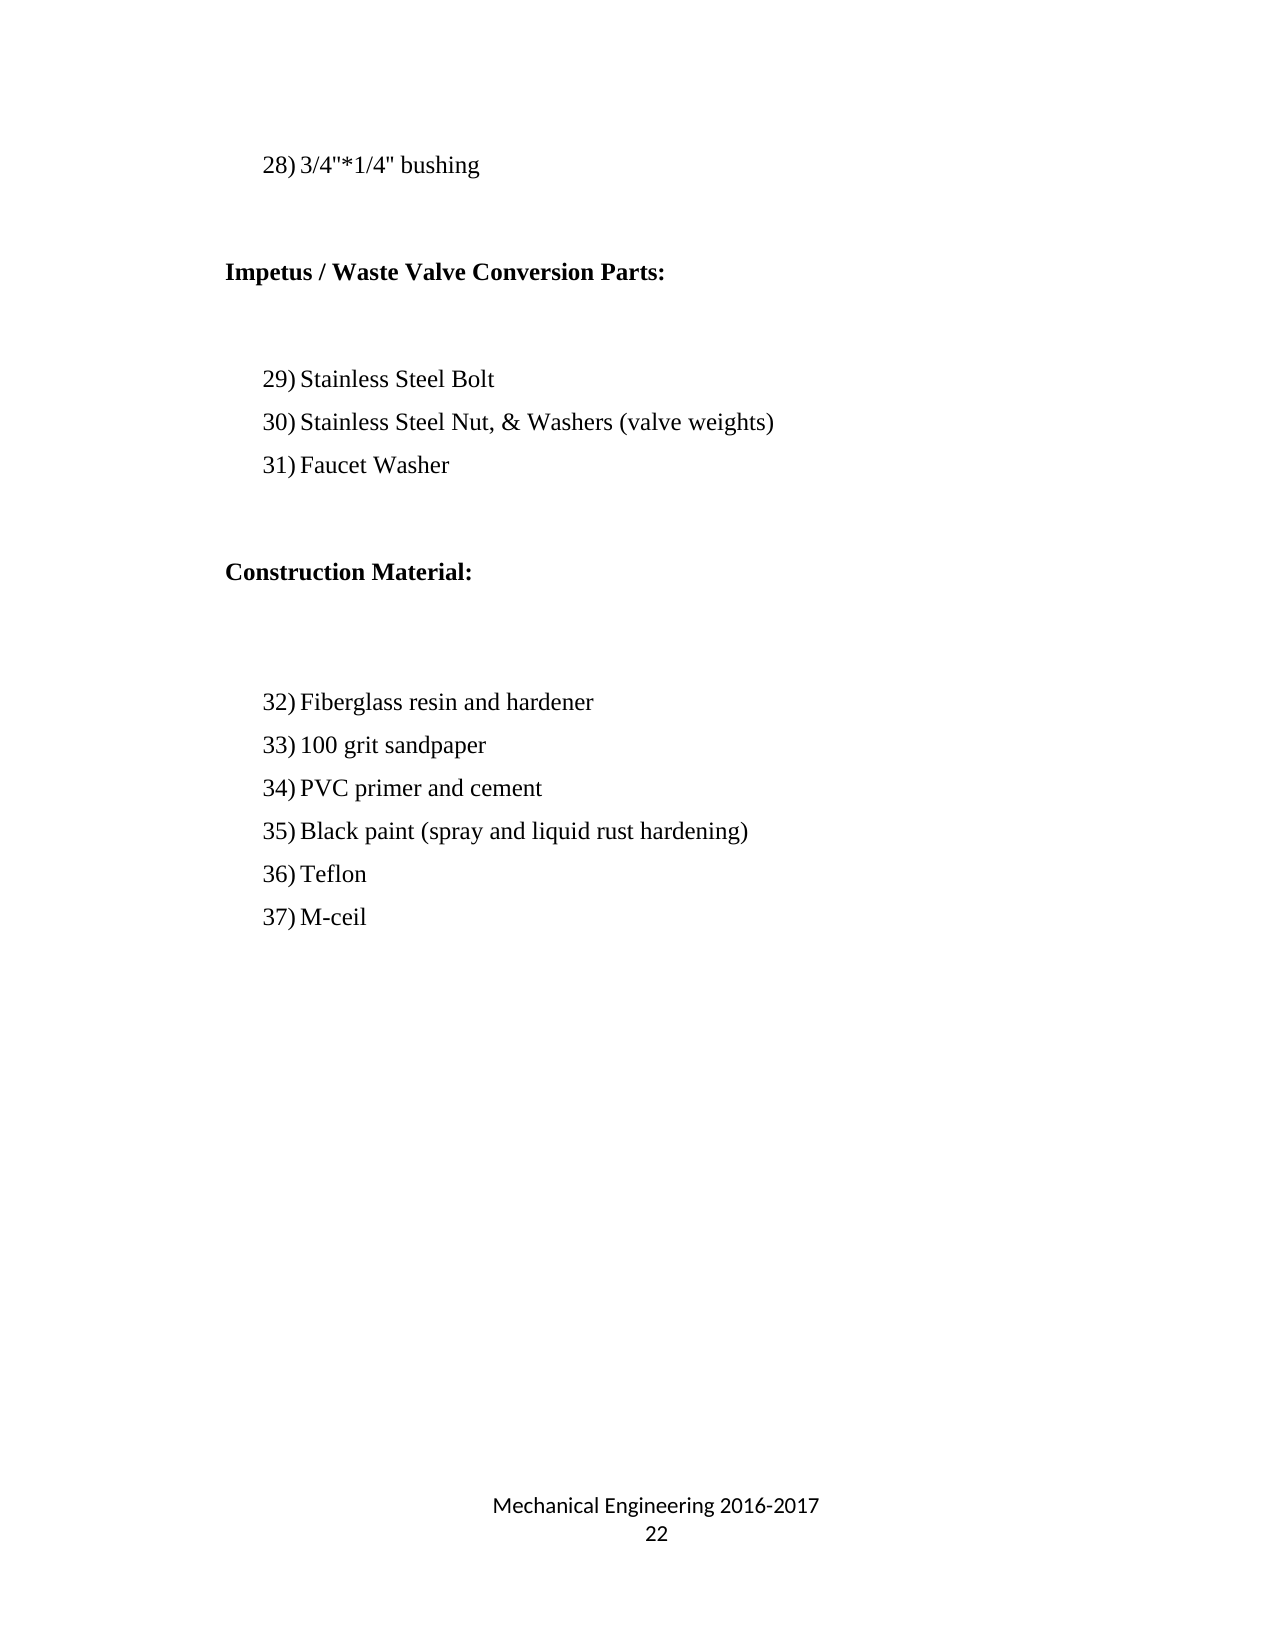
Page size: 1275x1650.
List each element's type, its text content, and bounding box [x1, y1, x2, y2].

list Teflon [262, 859, 1087, 888]
list Stainless Steel Bolt [262, 364, 1087, 393]
list Faucet Washer [262, 450, 1087, 479]
list 100 grit sandpaper [262, 730, 1087, 759]
list Stainless Steel Nut, & Washers (valve weights) [262, 407, 1087, 436]
list 3/4''*1/4'' bushing [262, 150, 1087, 179]
list Fiberglass resin and hardener [262, 687, 1087, 716]
text Construction Material: [225, 557, 1087, 586]
list M-ceil [262, 902, 1087, 931]
list Black paint (spray and liquid rust hardening) [262, 816, 1087, 845]
list PVC primer and cement [262, 773, 1087, 802]
text Impetus / Waste Valve Conversion Parts: [225, 257, 1087, 286]
